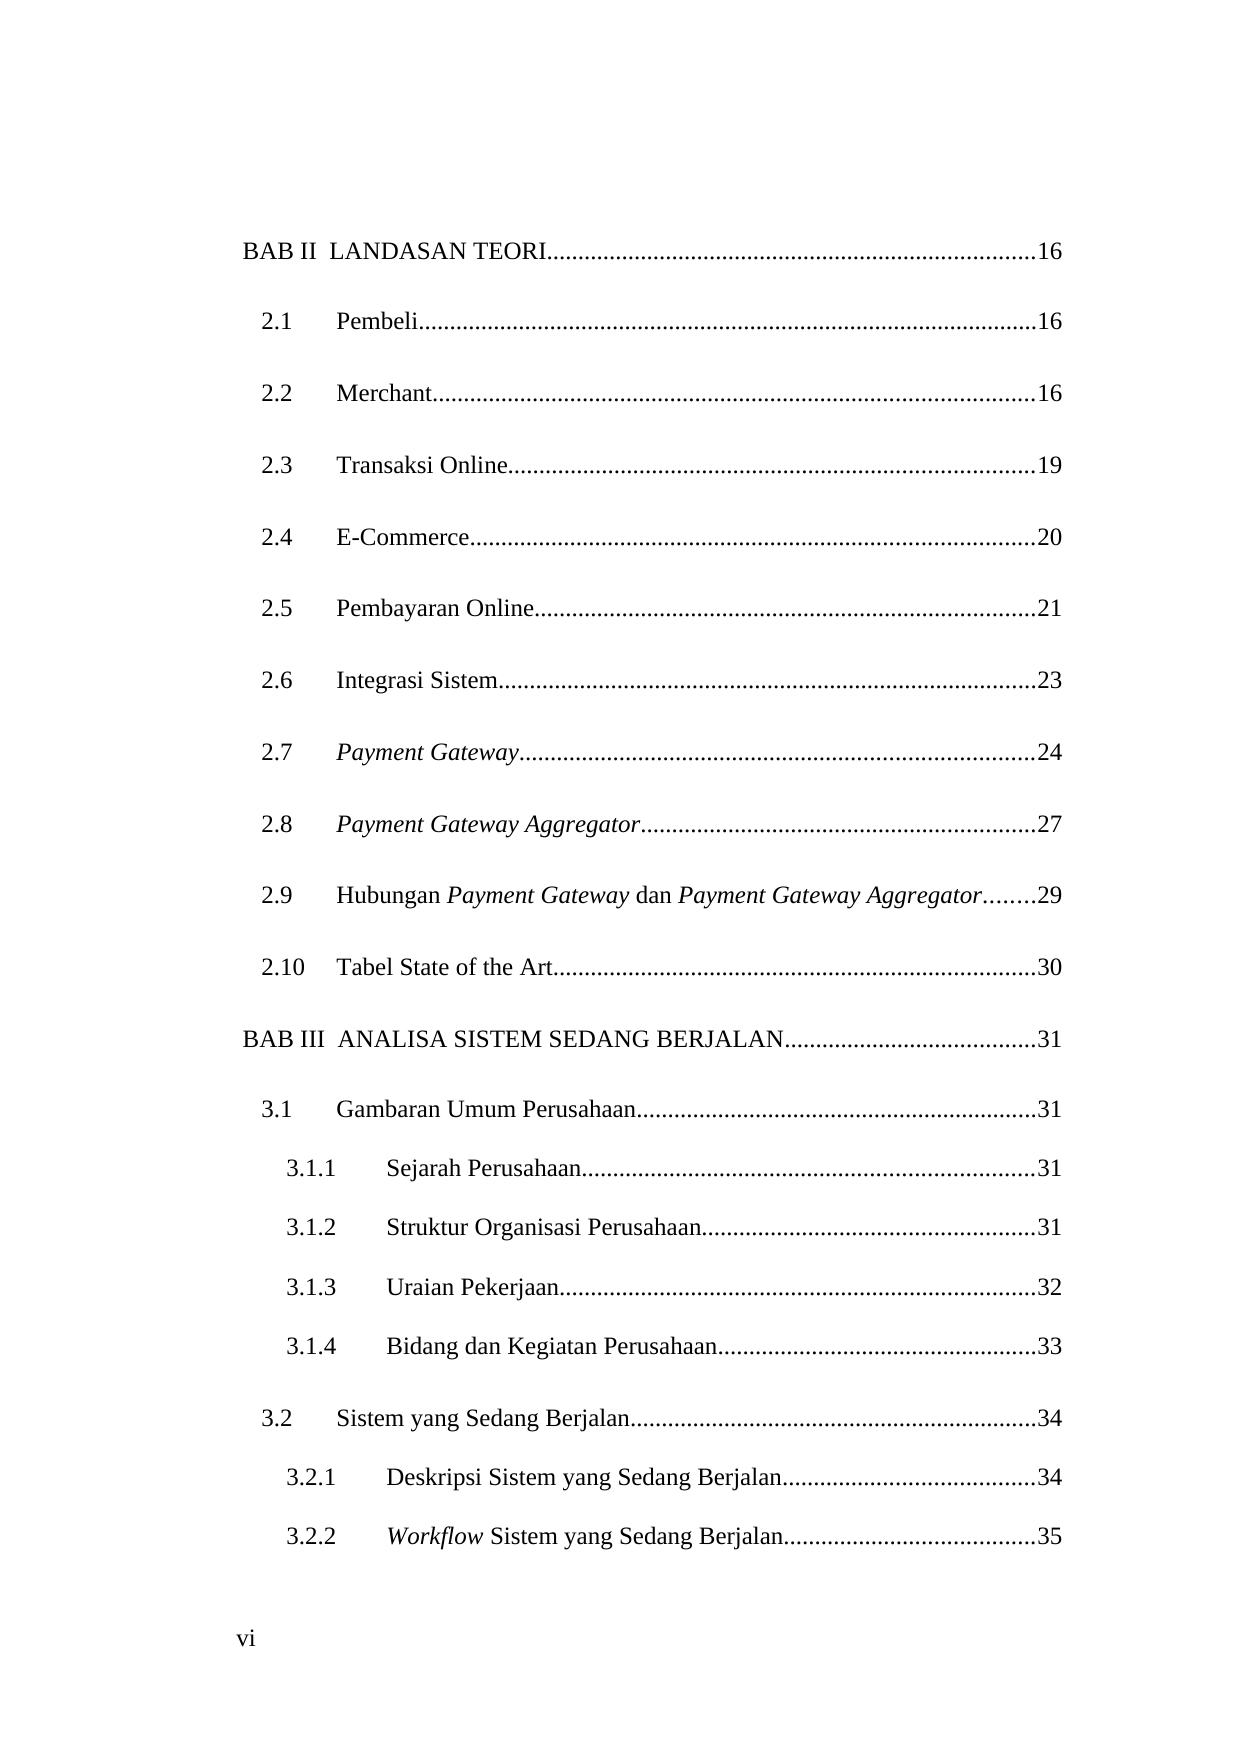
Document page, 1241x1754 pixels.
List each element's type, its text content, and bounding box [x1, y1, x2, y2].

text 2.3 Transaksi Online 19 [261, 450, 1063, 478]
text 2.7 Payment Gateway 24 [261, 737, 1063, 766]
text 2.6 Integrasi Sistem 23 [261, 665, 1063, 694]
text 3.1.2 Struktur Organisasi Perusahaan 31 [286, 1212, 1063, 1241]
text 2.2 Merchant 16 [261, 378, 1063, 407]
text BAB II LANDASAN TEORI 16 [236, 236, 1063, 265]
text 3.1.3 Uraian Pekerjaan 32 [286, 1272, 1063, 1301]
text 3.1 Gambaran Umum Perusahaan 31 [261, 1094, 1063, 1123]
text 3.2 Sistem yang Sedang Berjalan 34 [261, 1403, 1063, 1432]
text 2.5 Pembayaran Online 21 [261, 593, 1063, 622]
text 3.1.4 Bidang dan Kegiatan Perusahaan 33 [286, 1331, 1063, 1360]
text 2.8 Payment Gateway Aggregator 27 [261, 809, 1063, 837]
text BAB III ANALISA SISTEM SEDANG BERJALAN 31 [236, 1024, 1063, 1053]
text 2.4 E-Commerce 20 [261, 522, 1063, 550]
text 3.2.1 Deskripsi Sistem yang Sedang Berjalan 34 [286, 1462, 1063, 1491]
text 2.10 Tabel State of the Art 30 [261, 952, 1063, 981]
text 2.9 Hubungan Payment Gateway dan Payment Gateway Aggregator 29 [261, 880, 1063, 909]
text 3.1.1 Sejarah Perusahaan 31 [286, 1153, 1063, 1182]
text 3.2.2 Workflow Sistem yang Sedang Berjalan 35 [286, 1521, 1063, 1550]
text 2.1 Pembeli 16 [261, 306, 1063, 335]
